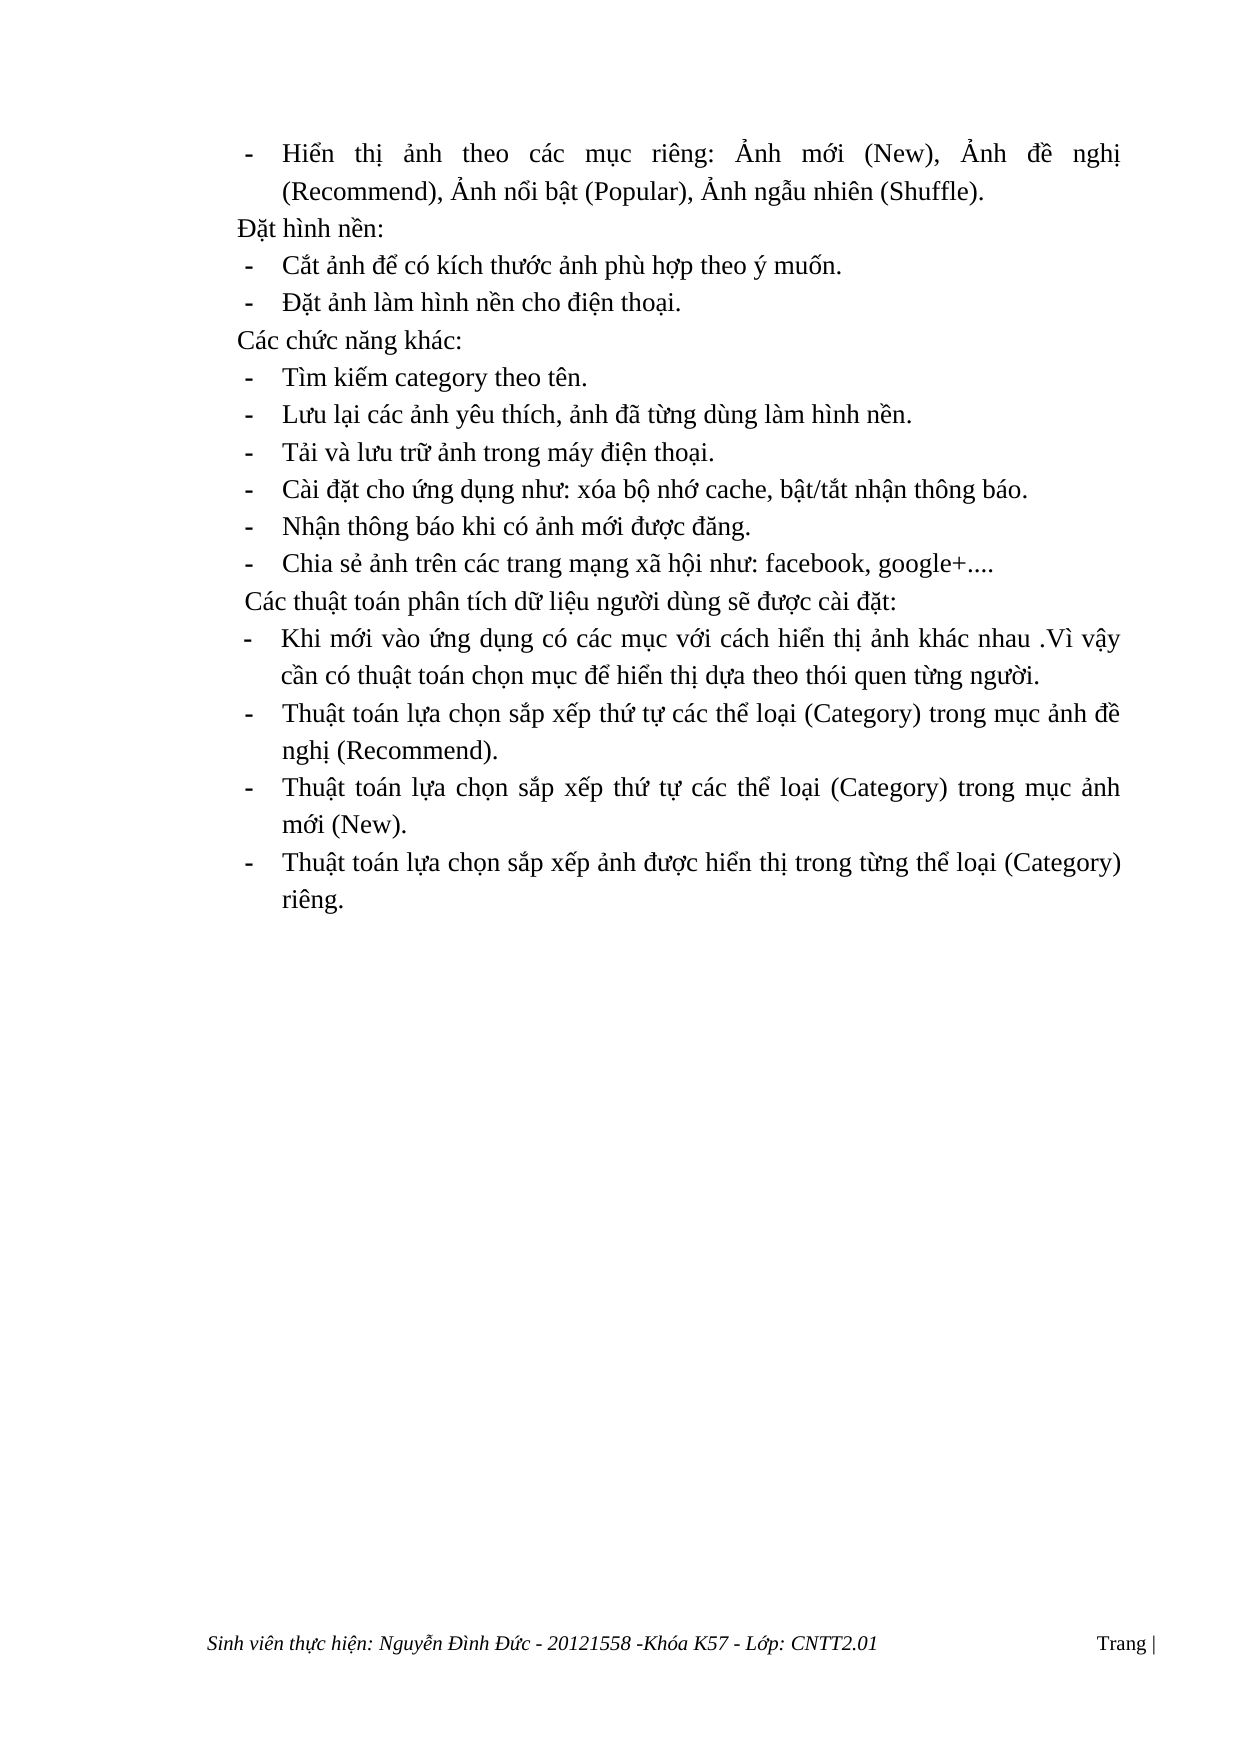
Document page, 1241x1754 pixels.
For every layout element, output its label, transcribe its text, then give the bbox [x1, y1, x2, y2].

list Tải và lưu trữ ảnh trong máy điện thoại. [244, 436, 1122, 467]
list Cắt ảnh để có kích thước ảnh phù hợp theo ý muốn. [244, 249, 1122, 280]
text Các chức năng khác: [207, 324, 1122, 355]
list Thuật toán lựa chọn sắp xếp thứ tự các thể loại (Category) trong mục ảnh đề nghị (Recommend). [244, 697, 1122, 765]
text Các thuật toán phân tích dữ liệu người dùng sẽ được cài đặt: [244, 585, 1122, 616]
list Cài đặt cho ứng dụng như: xóa bộ nhớ cache, bật/tắt nhận thông báo. [244, 473, 1122, 504]
list Nhận thông báo khi có ảnh mới được đăng. [244, 510, 1122, 541]
list Lưu lại các ảnh yêu thích, ảnh đã từng dùng làm hình nền. [244, 398, 1122, 429]
list Hiển thị ảnh theo các mục riêng: Ảnh mới (New), Ảnh đề nghị (Recommend), Ảnh nổi bật (Popular), Ảnh ngẫu nhiên (Shuffle). [244, 137, 1122, 206]
list Đặt ảnh làm hình nền cho điện thoại. [244, 286, 1122, 318]
text Đặt hình nền: [207, 212, 1122, 243]
list Thuật toán lựa chọn sắp xếp ảnh được hiển thị trong từng thể loại (Category) riêng. [244, 846, 1122, 914]
list Khi mới vào ứng dụng có các mục với cách hiển thị ảnh khác nhau .Vì vậy cần có thuật toán chọn mục để hiển thị dựa theo thói quen từng người. [243, 622, 1122, 691]
list Thuật toán lựa chọn sắp xếp thứ tự các thể loại (Category) trong mục ảnh mới (New). [244, 771, 1122, 840]
list Tìm kiếm category theo tên. [244, 361, 1122, 392]
list Chia sẻ ảnh trên các trang mạng xã hội như: facebook, google+.... [244, 547, 1122, 579]
